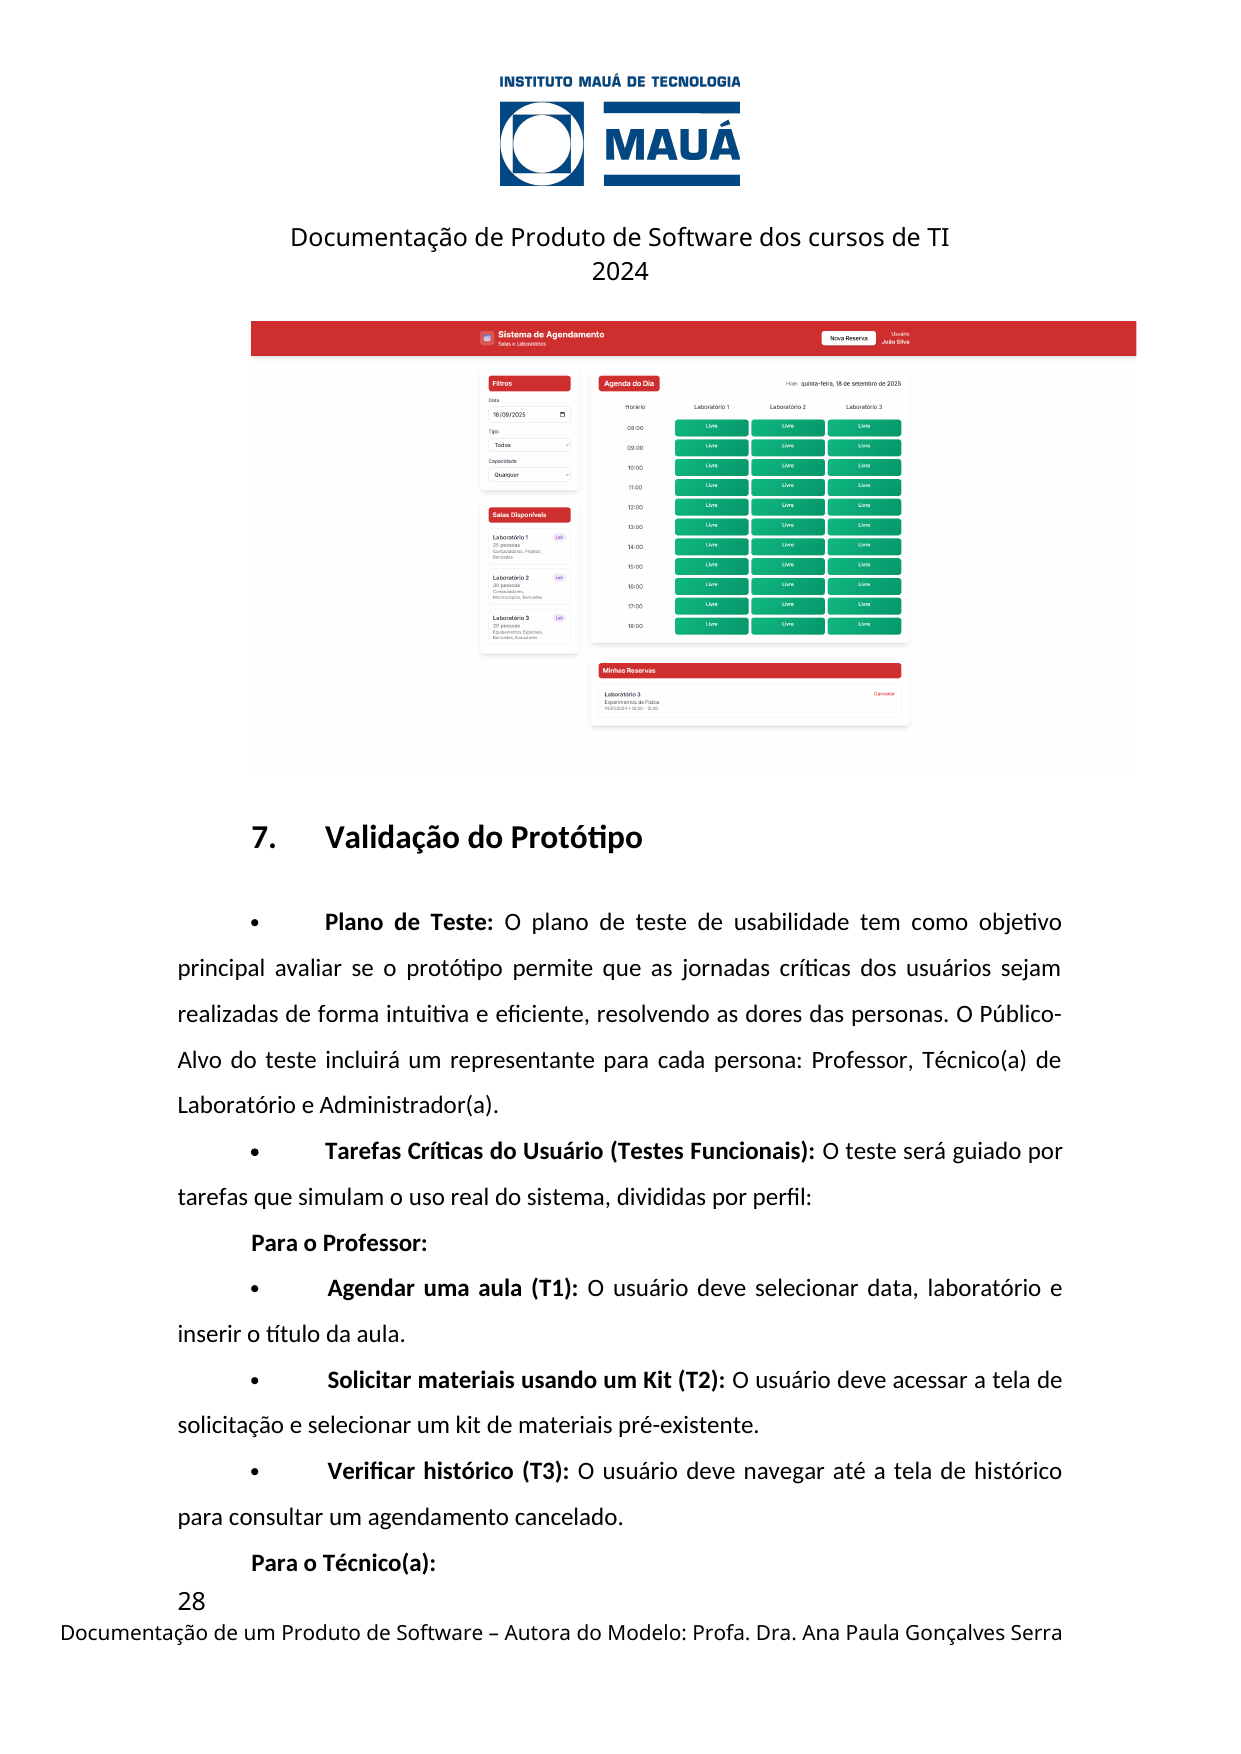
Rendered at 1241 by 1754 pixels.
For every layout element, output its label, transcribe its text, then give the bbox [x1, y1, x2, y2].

list Tarefas Críticas do Usuário (Testes Funcionais): O teste será guiado por tarefas que simulam o uso real do sistema, divididas por perfil: [177, 1135, 1063, 1211]
text Para o Professor: [177, 1227, 1063, 1257]
list Agendar uma aula (T1): O usuário deve selecionar data, laboratório e inserir o título da aula. [177, 1272, 1063, 1349]
picture [500, 73, 740, 186]
picture [251, 321, 1137, 773]
subtitle Validação do Protótipo [177, 816, 1063, 857]
list Solicitar materiais usando um Kit (T2): O usuário deve acessar a tela de solicitação e selecionar um kit de materiais pré-existente. [177, 1364, 1063, 1440]
list Plano de Teste: O plano de teste de usabilidade tem como objetivo principal avaliar se o protótipo permite que as jornadas críticas dos usuários sejam realizadas de forma intuitiva e eficiente, resolvendo as dores das personas. O Público-Alvo do teste incluirá um representante para cada persona: Professor, Técnico(a) de Laboratório e Administrador(a). [177, 907, 1063, 1120]
text Para o Técnico(a): [177, 1547, 1063, 1577]
list Verificar histórico (T3): O usuário deve navegar até a tela de histórico para consultar um agendamento cancelado. [177, 1455, 1063, 1532]
